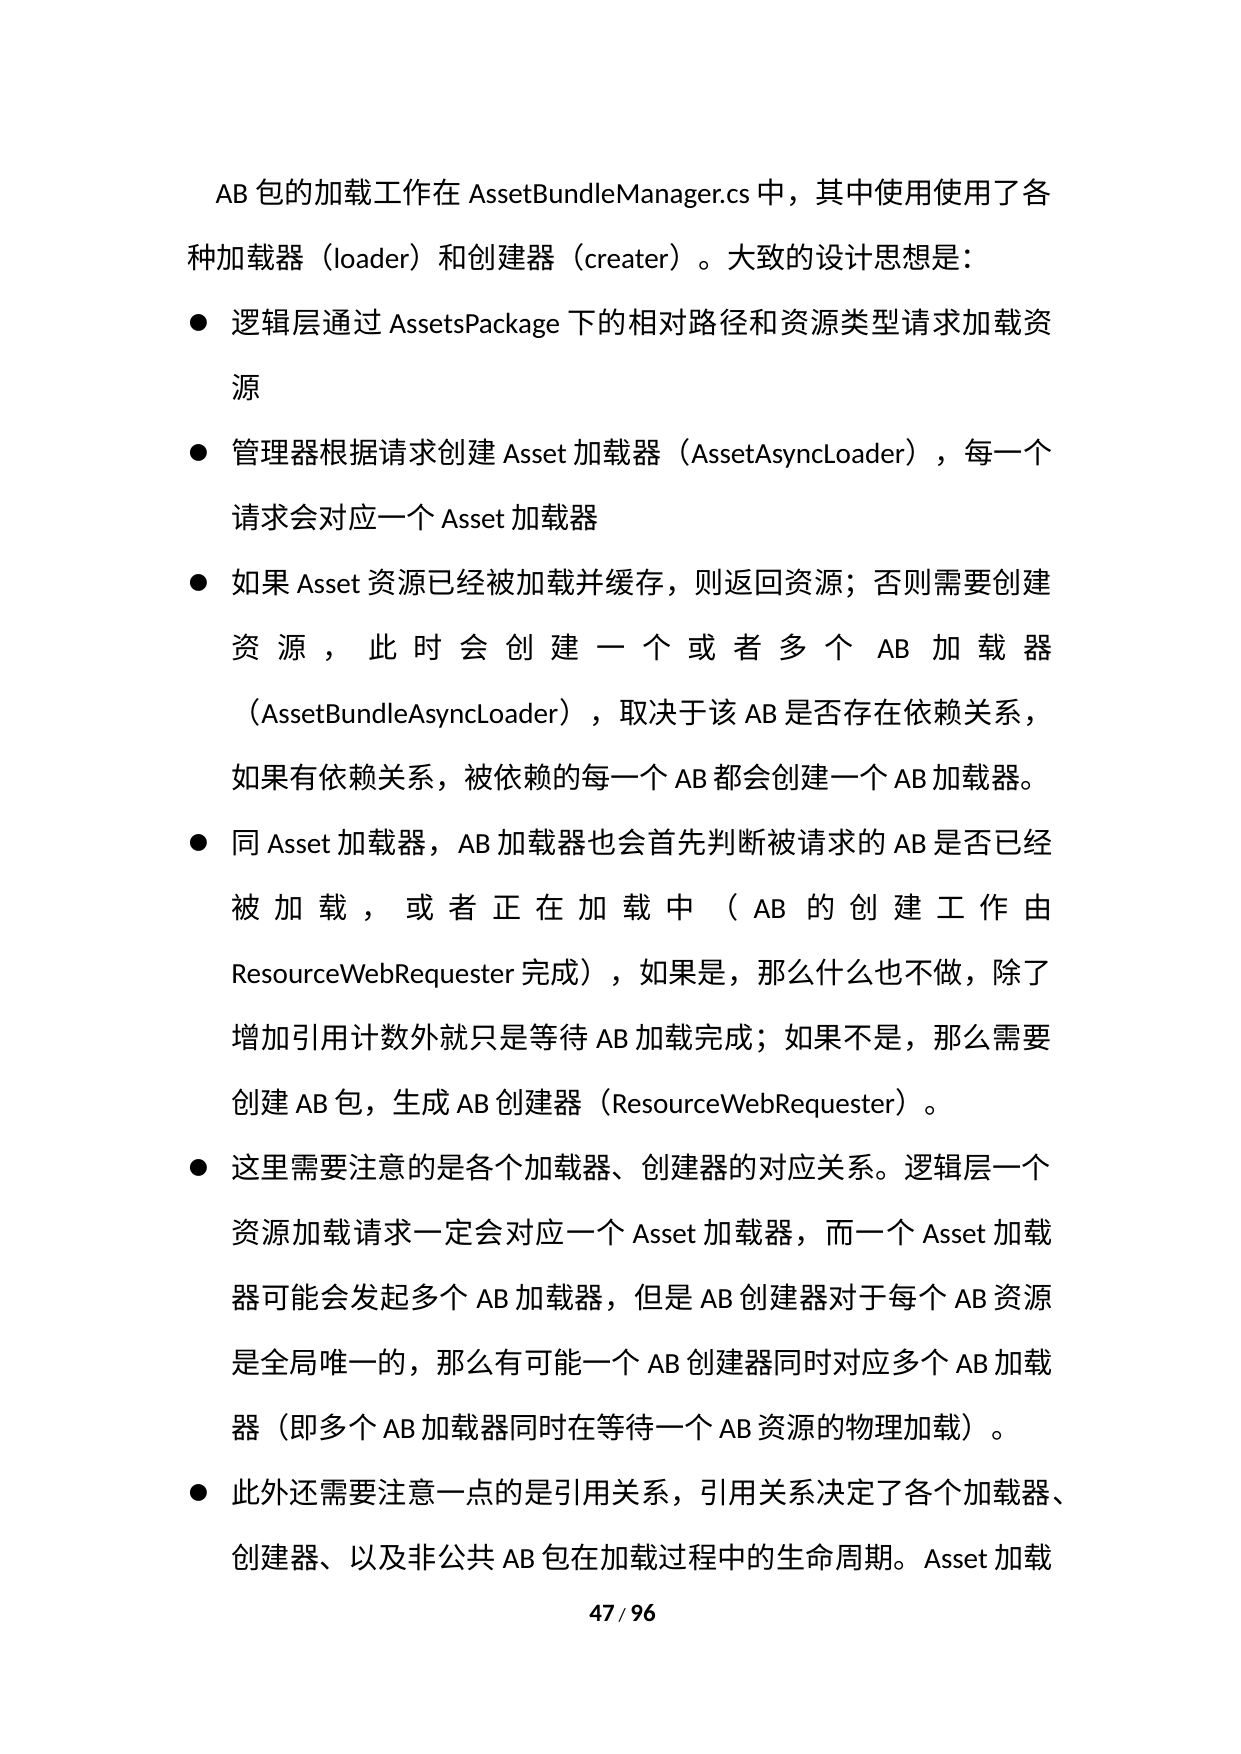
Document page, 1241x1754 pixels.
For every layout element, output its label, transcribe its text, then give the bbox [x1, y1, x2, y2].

text AB包的加载工作在AssetBundleManager.cs中，其中使用使用了各种加载器（loader）和创建器（creater）。大致的设计思想是： [187, 158, 1053, 288]
list 如果Asset资源已经被加载并缓存，则返回资源；否则需要创建资源，此时会创建一个或者多个AB加载器（AssetBundleAsyncLoader），取决于该AB是否存在依赖关系，如果有依赖关系，被依赖的每一个AB都会创建一个AB加载器。 [187, 548, 1053, 808]
list 管理器根据请求创建Asset加载器（AssetAsyncLoader），每一个请求会对应一个Asset加载器 [187, 418, 1053, 548]
list 这里需要注意的是各个加载器、创建器的对应关系。逻辑层一个资源加载请求一定会对应一个Asset加载器，而一个Asset加载器可能会发起多个AB加载器，但是AB创建器对于每个AB资源是全局唯一的，那么有可能一个AB创建器同时对应多个AB加载器（即多个AB加载器同时在等待一个AB资源的物理加载）。 [187, 1133, 1053, 1458]
list 逻辑层通过AssetsPackage下的相对路径和资源类型请求加载资源 [187, 288, 1053, 418]
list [187, 1458, 1053, 1588]
list 同Asset加载器，AB加载器也会首先判断被请求的AB是否已经被加载，或者正在加载中（AB的创建工作由ResourceWebRequester完成），如果是，那么什么也不做，除了增加引用计数外就只是等待AB加载完成；如果不是，那么需要创建AB包，生成AB创建器（ResourceWebRequester）。 [187, 808, 1053, 1133]
